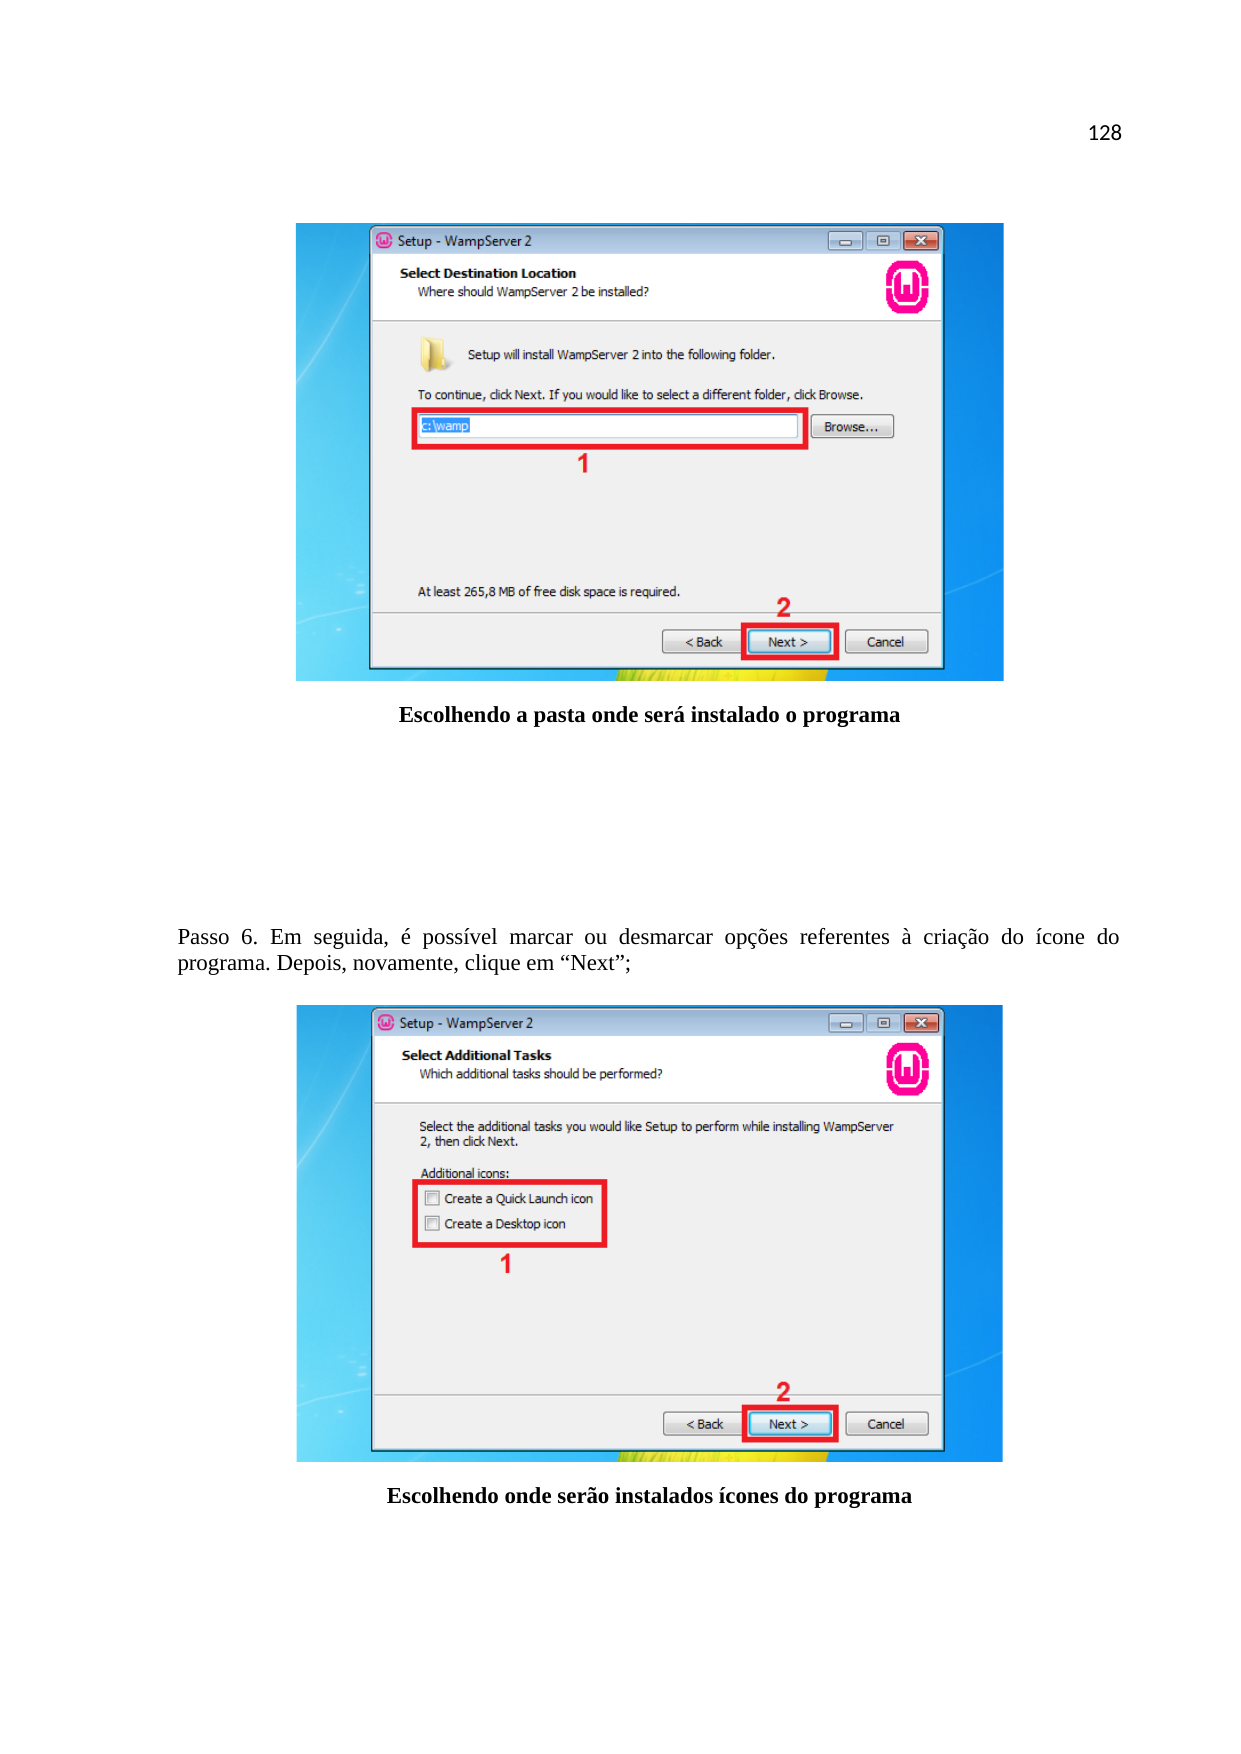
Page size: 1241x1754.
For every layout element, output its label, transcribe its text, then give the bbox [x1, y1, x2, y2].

text Escolhendo a pasta onde será instalado o programa [177, 701, 1122, 727]
text Escolhendo onde serão instalados ícones do programa [177, 1482, 1122, 1508]
text Passo 6. Em seguida, é possível marcar ou desmarcar opções referentes à criação do ícone do programa. Depois, novamente, clique em “Next”; [177, 923, 1122, 976]
picture [295, 223, 1004, 681]
picture [296, 1005, 1003, 1462]
